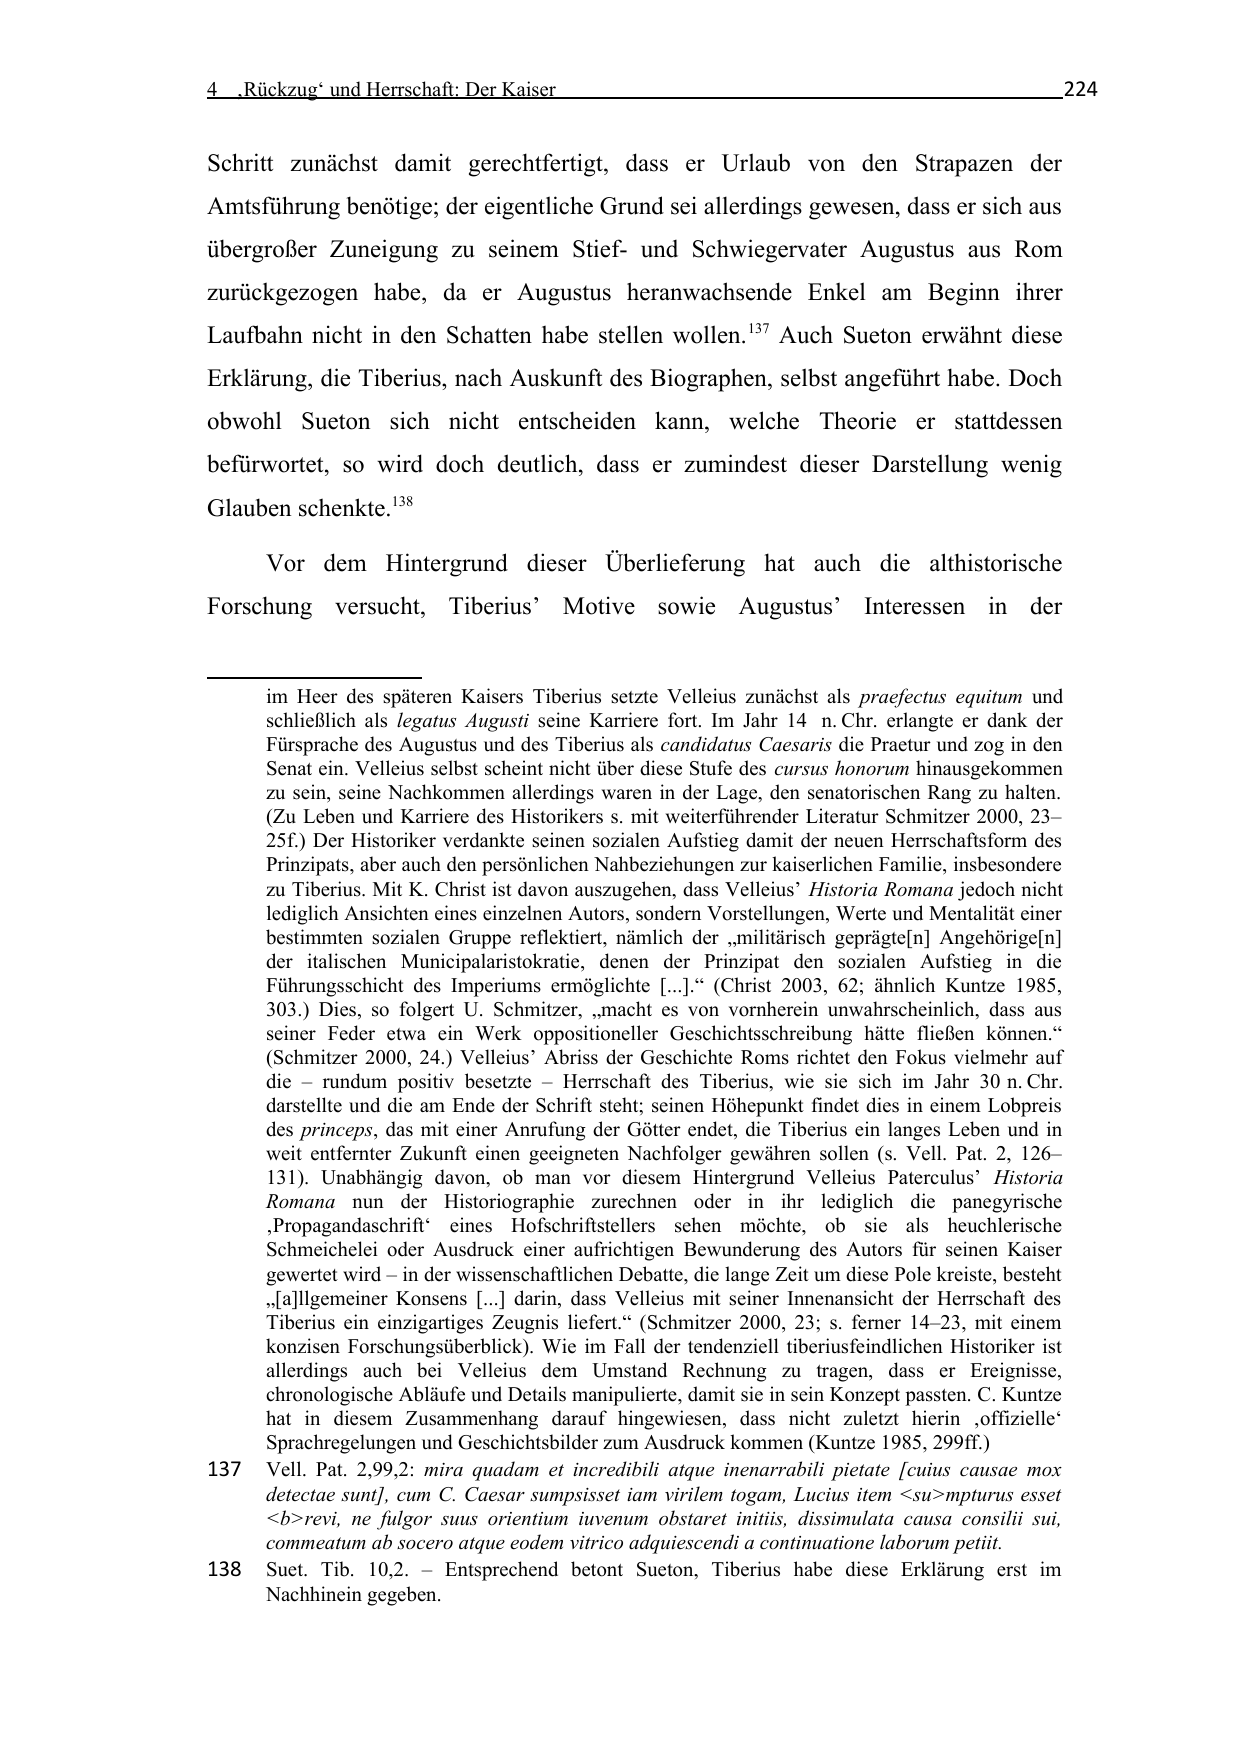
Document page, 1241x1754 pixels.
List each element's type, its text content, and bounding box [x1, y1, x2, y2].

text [207, 148, 1063, 521]
